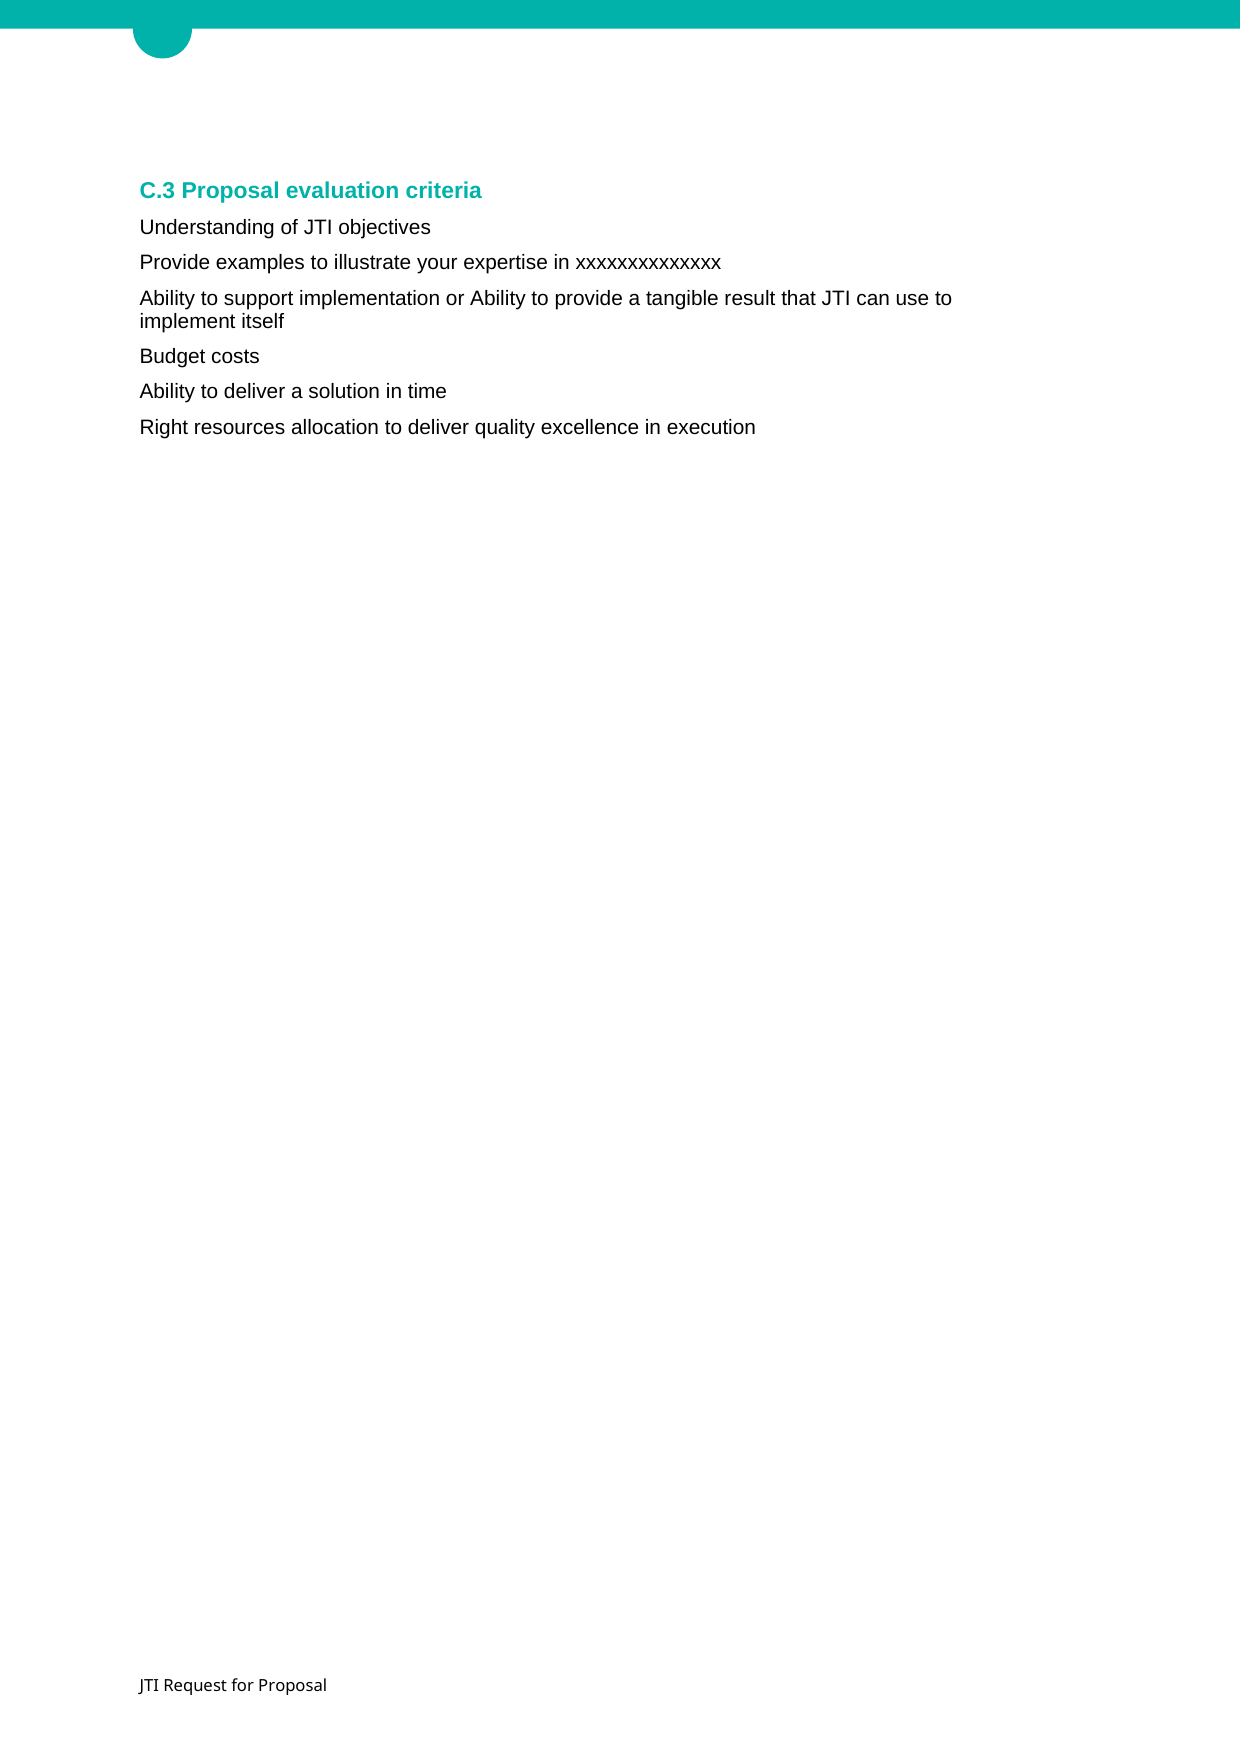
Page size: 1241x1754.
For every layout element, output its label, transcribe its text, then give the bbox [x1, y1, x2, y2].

text Ability to support implementation or Ability to provide a tangible result that JTI can use to implement itself [139, 287, 1069, 333]
text Ability to deliver a solution in time [139, 381, 1069, 403]
text Understanding of JTI objectives [139, 216, 1069, 239]
subtitle C.3 Proposal evaluation criteria [139, 177, 1069, 203]
text Right resources allocation to deliver quality excellence in execution [139, 416, 1069, 439]
text Provide examples to illustrate your expertise in xxxxxxxxxxxxxx [139, 251, 1069, 274]
text Budget costs [139, 345, 1069, 368]
